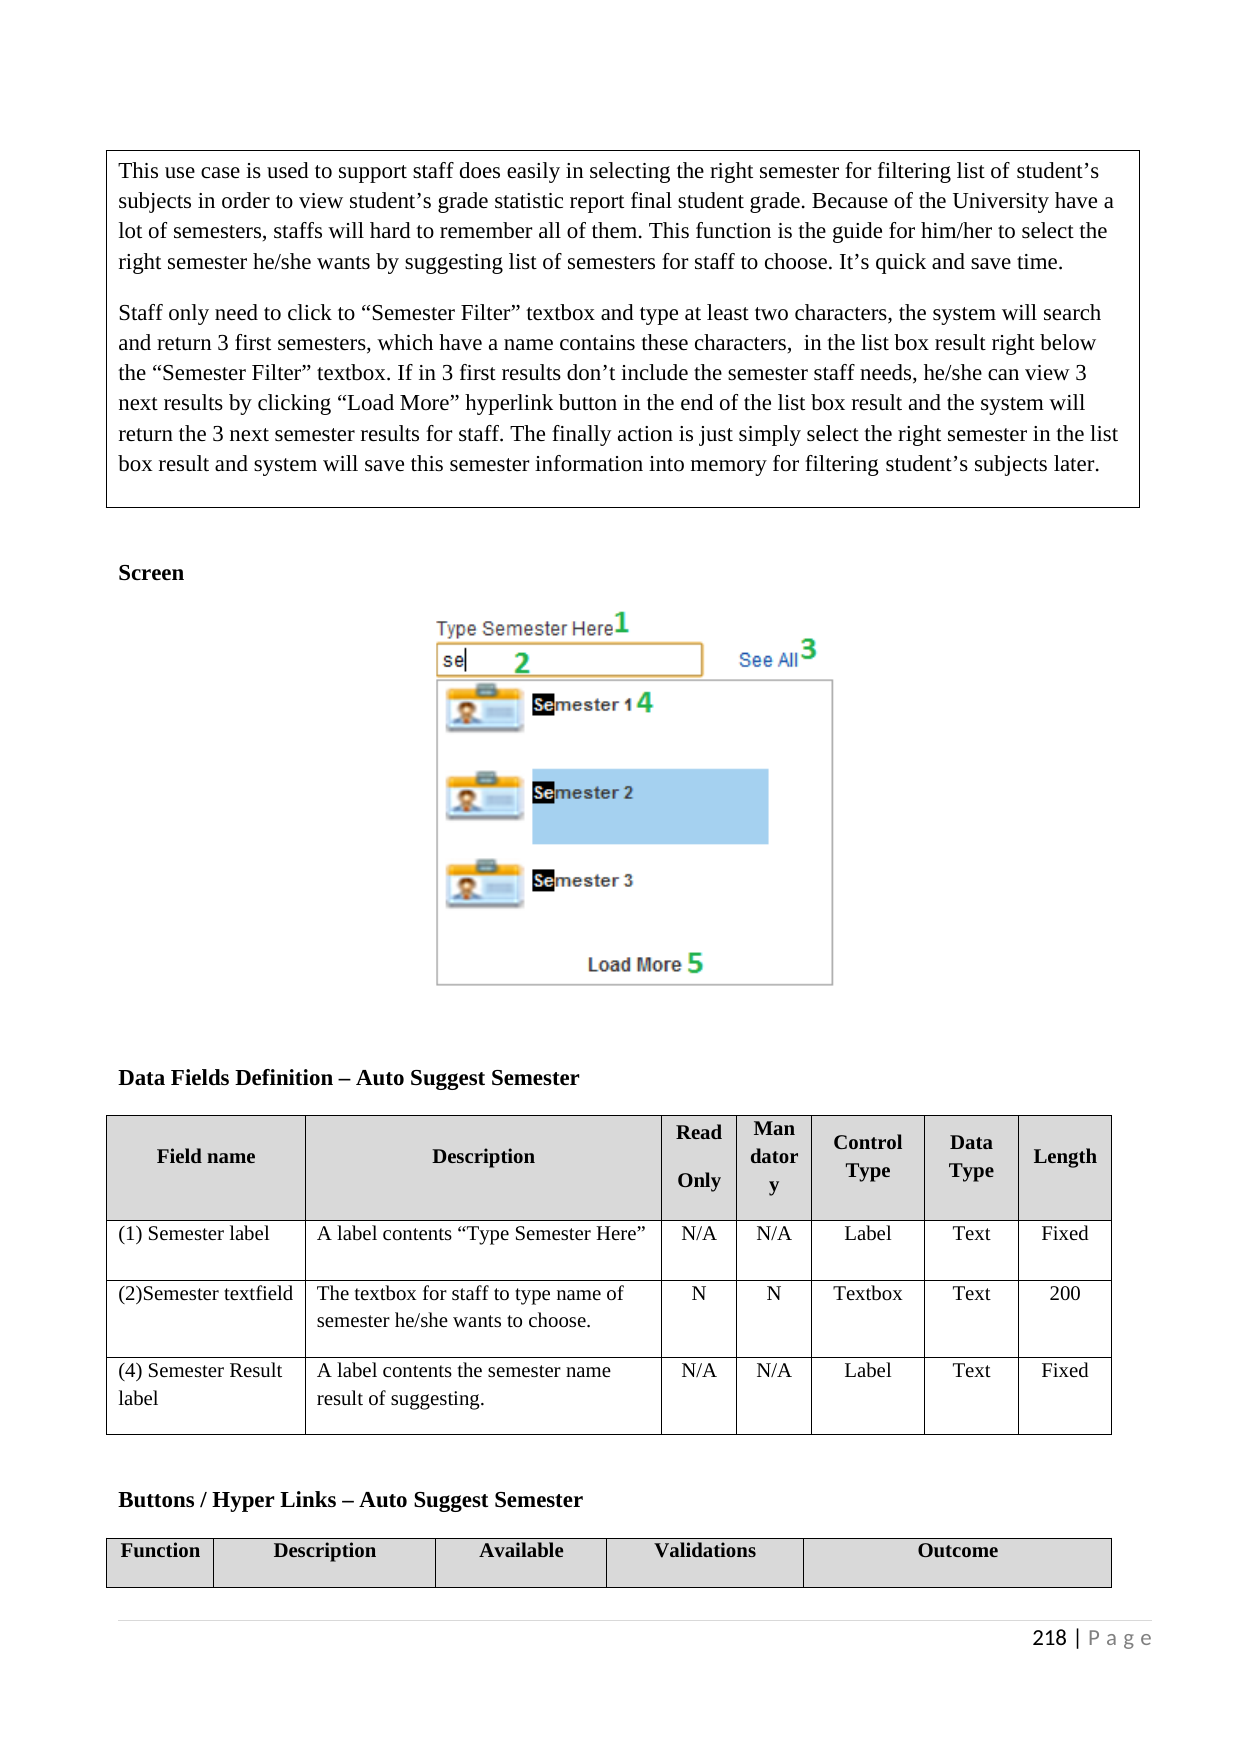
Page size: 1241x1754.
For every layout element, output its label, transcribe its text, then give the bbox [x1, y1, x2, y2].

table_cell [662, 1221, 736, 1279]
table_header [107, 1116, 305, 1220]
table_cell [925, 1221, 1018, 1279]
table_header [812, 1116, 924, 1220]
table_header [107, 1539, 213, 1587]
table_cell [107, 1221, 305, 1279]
text Buttons / Hyper Links – Auto Suggest Semester [118, 1486, 1152, 1513]
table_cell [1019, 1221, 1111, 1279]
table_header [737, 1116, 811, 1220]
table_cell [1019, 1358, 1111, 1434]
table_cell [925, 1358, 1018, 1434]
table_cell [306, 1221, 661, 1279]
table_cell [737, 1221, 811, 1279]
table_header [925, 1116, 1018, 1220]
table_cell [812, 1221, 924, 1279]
text Screen [118, 559, 1152, 585]
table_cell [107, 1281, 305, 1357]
picture [435, 610, 834, 989]
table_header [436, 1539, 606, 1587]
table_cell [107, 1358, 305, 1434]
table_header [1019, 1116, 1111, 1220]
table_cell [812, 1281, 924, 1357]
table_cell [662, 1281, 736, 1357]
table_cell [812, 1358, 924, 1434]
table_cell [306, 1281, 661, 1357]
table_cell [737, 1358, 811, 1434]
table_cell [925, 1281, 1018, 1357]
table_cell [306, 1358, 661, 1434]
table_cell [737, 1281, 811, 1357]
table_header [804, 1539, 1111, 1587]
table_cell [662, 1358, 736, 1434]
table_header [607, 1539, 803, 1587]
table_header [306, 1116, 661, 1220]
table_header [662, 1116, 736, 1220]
text Data Fields Definition – Auto Suggest Semester [118, 1064, 1152, 1091]
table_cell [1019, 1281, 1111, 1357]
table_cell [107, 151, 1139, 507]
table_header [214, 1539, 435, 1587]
